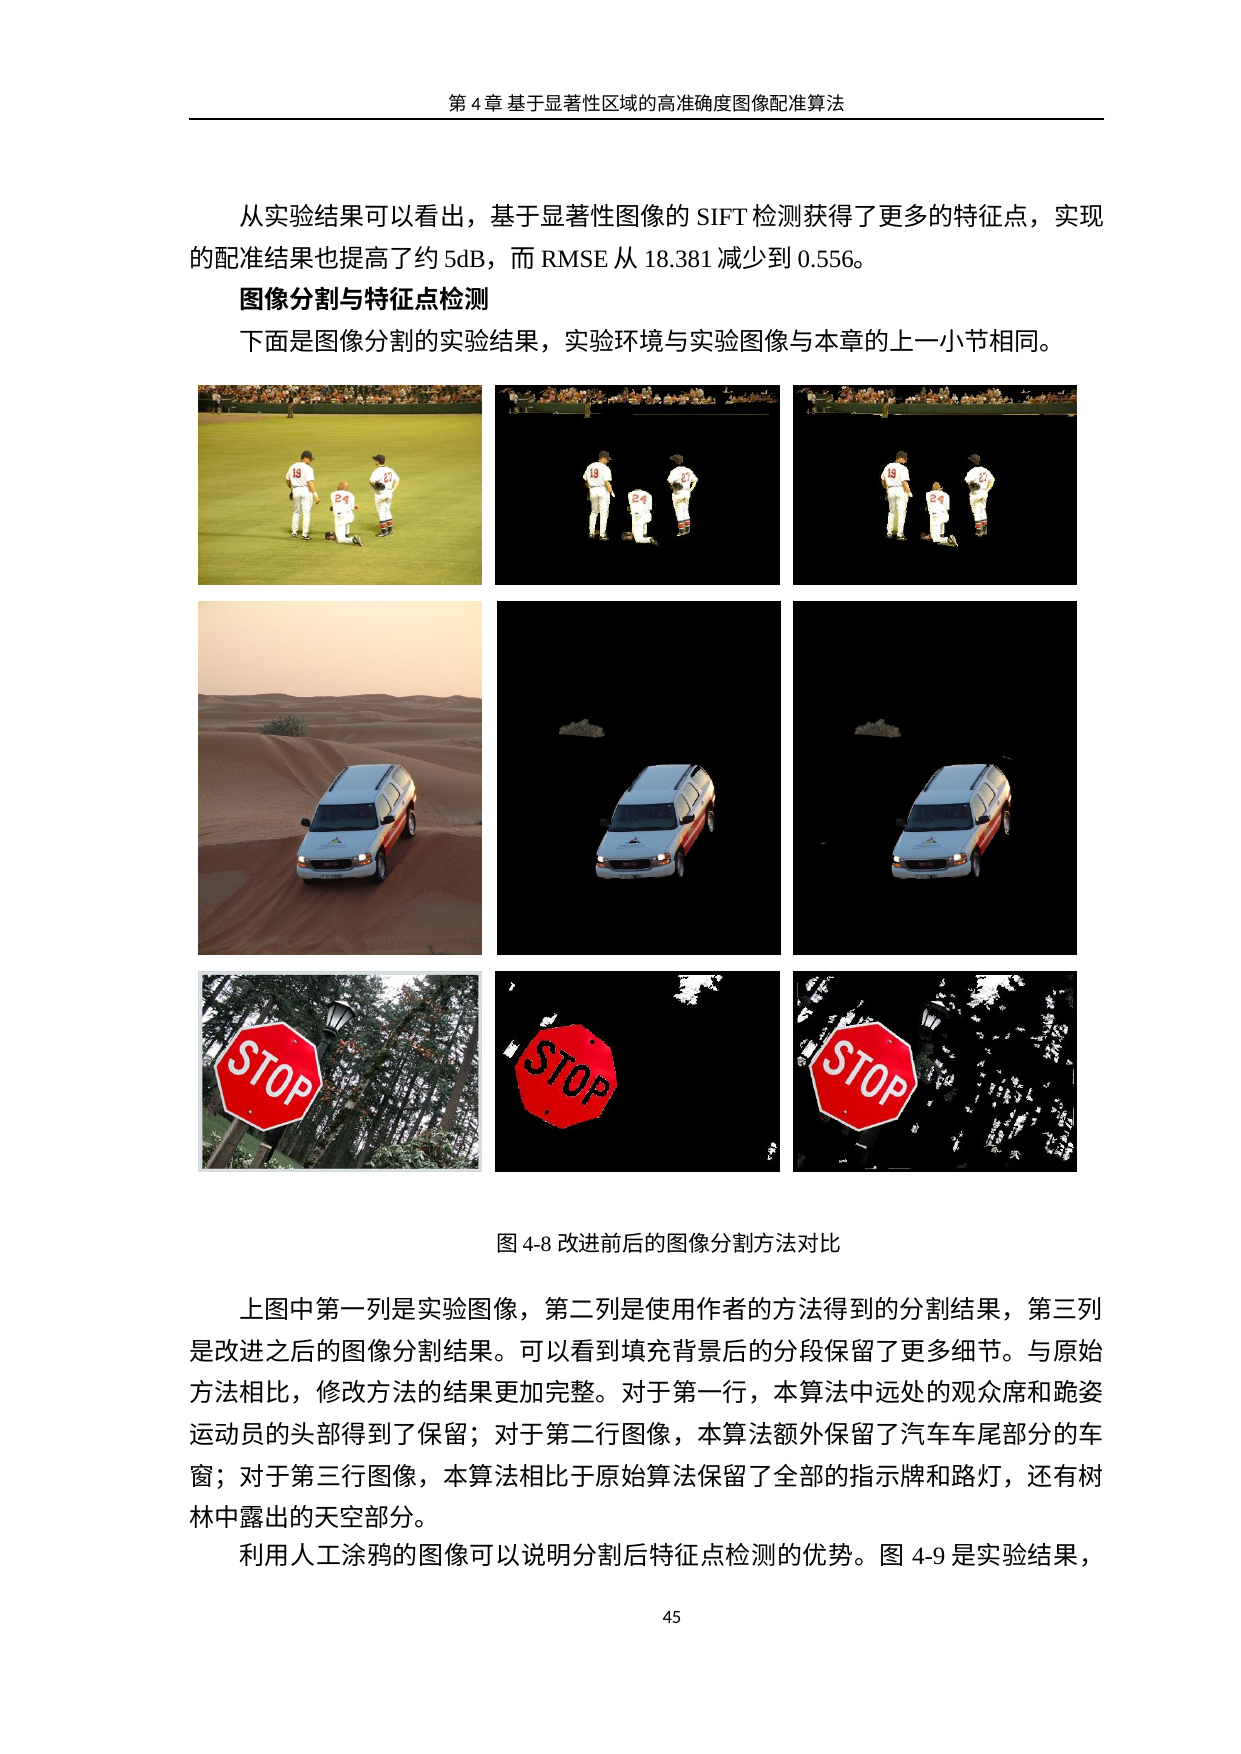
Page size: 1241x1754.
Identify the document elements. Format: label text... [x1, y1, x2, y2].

picture [793, 971, 1077, 1172]
picture [495, 385, 780, 585]
text 利用人工涂鸦的图像可以说明分割后特征点检测的优势。图4-9是实验结果，分别对涂鸦图像直接分割，以白色纯色填充和以灰度均值填充，然后进行特征点检测。其中第一幅涂鸦图像是本人在Rob Hess提供的实验图像上的人工改动。 [189, 1535, 1104, 1571]
picture [198, 971, 482, 1172]
picture [497, 601, 781, 955]
picture [793, 385, 1077, 585]
text 上图中第一列是实验图像，第二列是使用作者的方法得到的分割结果，第三列是改进之后的图像分割结果。可以看到填充背景后的分段保留了更多细节。与原始方法相比，修改方法的结果更加完整。对于第一行，本算法中远处的观众席和跪姿运动员的头部得到了保留；对于第二行图像，本算法额外保留了汽车车尾部分的车窗；对于第三行图像，本算法相比于原始算法保留了全部的指示牌和路灯，还有树林中露出的天空部分。 [189, 1285, 1104, 1535]
subtitle 图4-8 改进前后的图像分割方法对比 [189, 1231, 1104, 1256]
text 图像分割与特征点检测 [189, 276, 1104, 317]
picture [198, 601, 482, 955]
picture [793, 601, 1077, 955]
text 从实验结果可以看出，基于显著性图像的SIFT检测获得了更多的特征点，实现的配准结果也提高了约5dB，而RMSE从18.381减少到0.556。 [189, 192, 1104, 276]
text 下面是图像分割的实验结果，实验环境与实验图像与本章的上一小节相同。 [189, 317, 1104, 359]
picture [198, 385, 482, 585]
picture [495, 971, 780, 1172]
